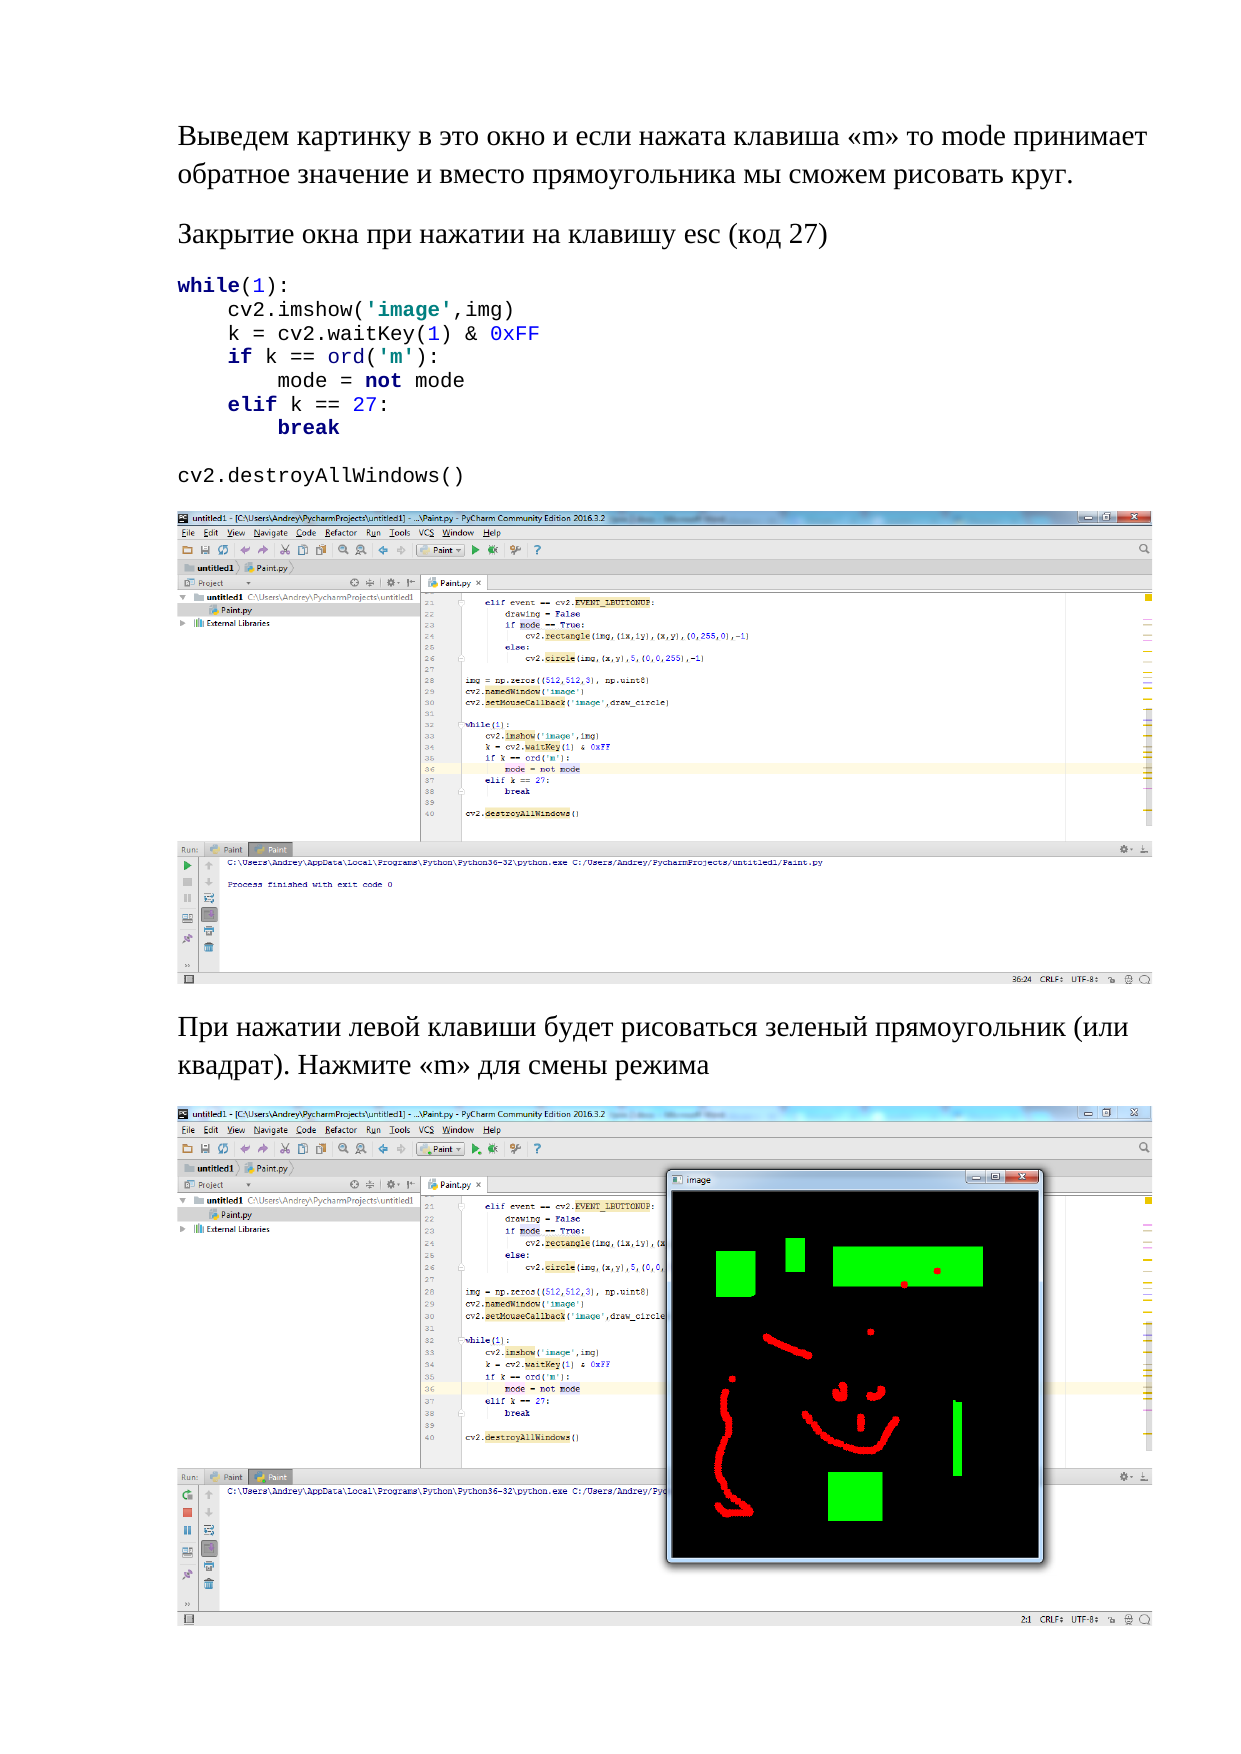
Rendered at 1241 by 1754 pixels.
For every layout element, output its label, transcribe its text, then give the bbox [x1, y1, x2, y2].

picture [177, 1106, 1153, 1626]
text Закрытие окна при нажатии на клавишу esc (код 27) [177, 216, 1152, 249]
text При нажатии левой клавиши будет рисоваться зеленый прямоугольник (или квадрат). Нажмите «m» для смены режима [177, 1009, 1152, 1081]
text Выведем картинку в это окно и если нажата клавиша «m» то mode принимает обратное значение и вместо прямоугольника мы сможем рисовать круг. [177, 118, 1152, 190]
text while(1): cv2.imshow('image',img) k = cv2.waitKey(1) & 0xFF if k == ord('m'): mode = not mode elif k == 27: break cv2.destroyAllWindows() [177, 275, 1152, 488]
picture [177, 511, 1153, 984]
